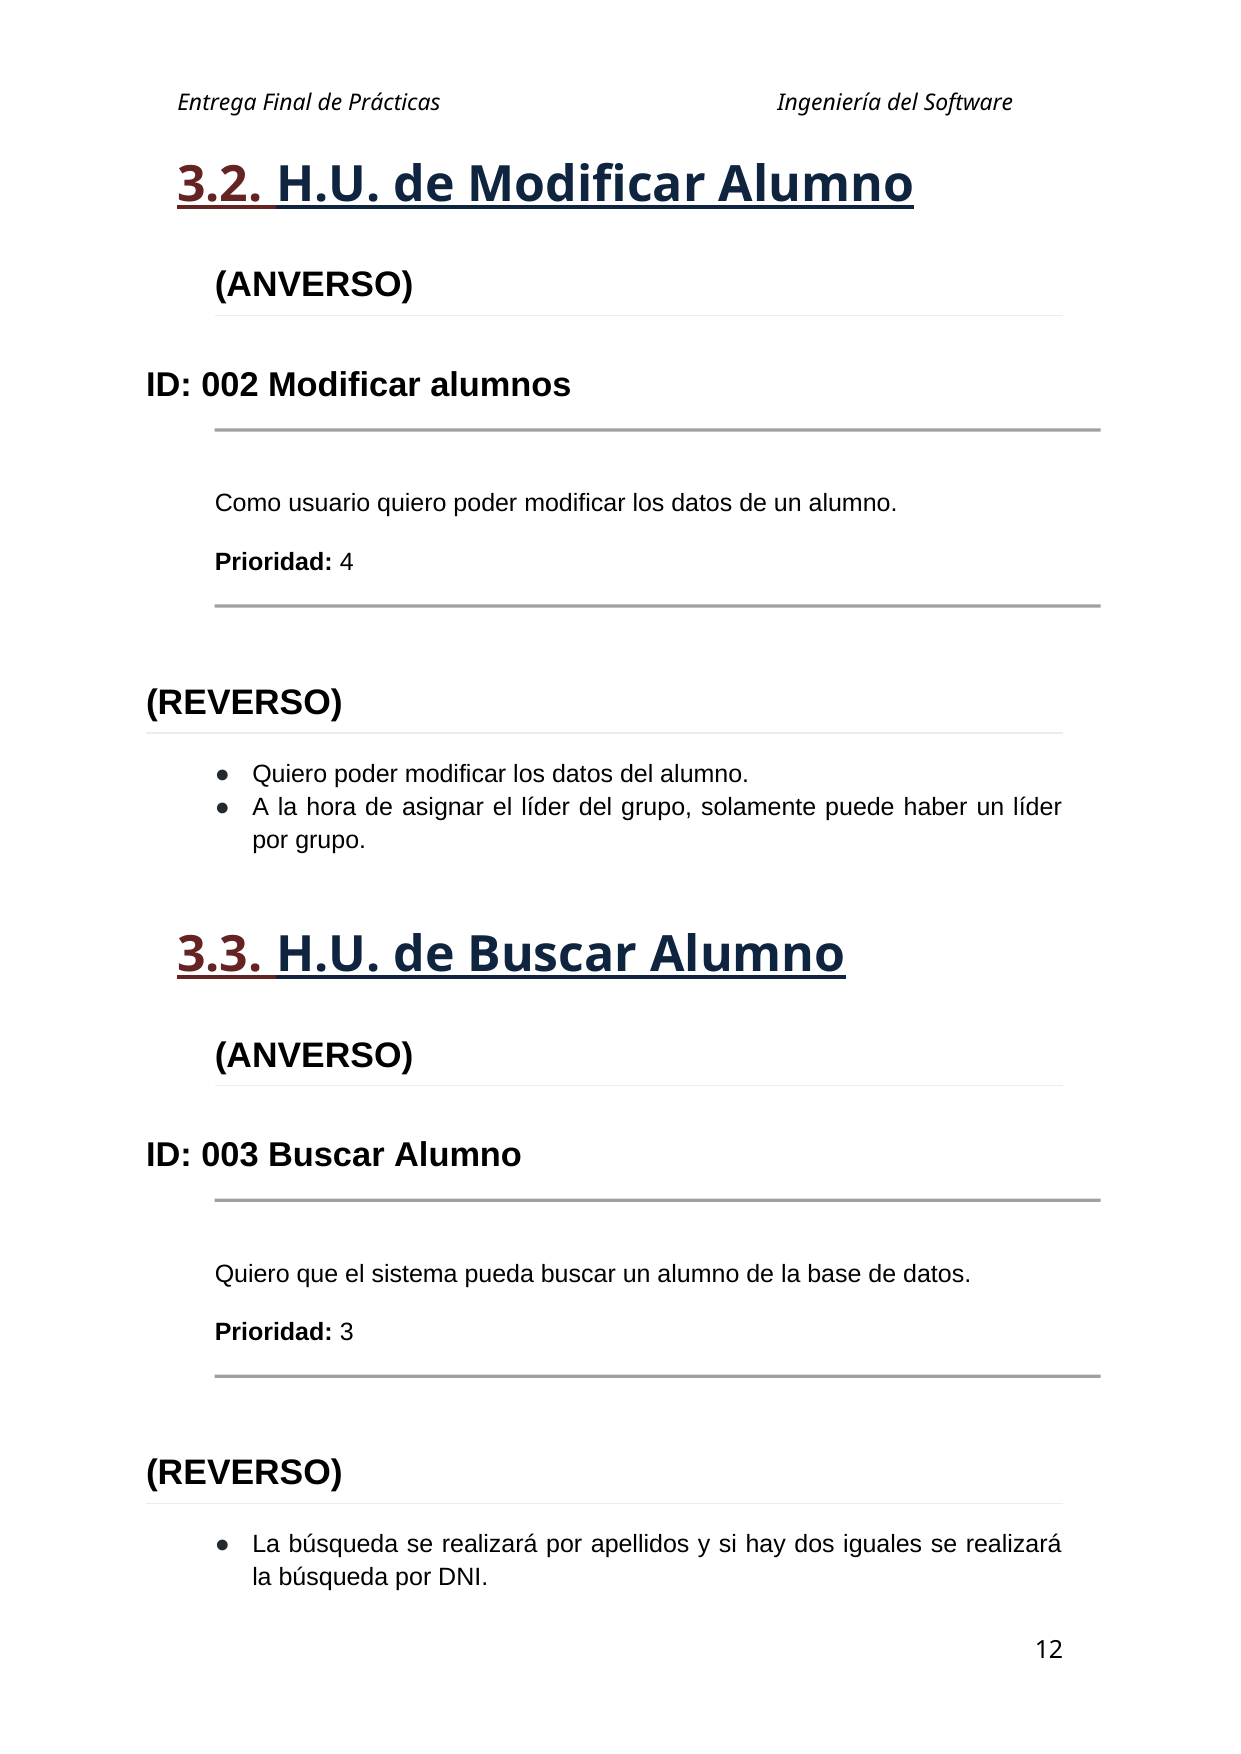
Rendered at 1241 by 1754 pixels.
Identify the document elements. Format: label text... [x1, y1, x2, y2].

text 3.2. H.U. de Modificar Alumno [177, 148, 1063, 216]
subtitle (ANVERSO) [214, 263, 1063, 316]
list A la hora de asignar el líder del grupo, solamente puede haber un líder por grupo. [214, 792, 1063, 854]
list Quiero poder modificar los datos del alumno. [214, 759, 1063, 788]
text Prioridad: 3 [214, 1317, 1063, 1345]
text Como usuario quiero poder modificar los datos de un alumno. [214, 488, 1063, 517]
subtitle ID: 002 Modificar alumnos [146, 364, 1063, 403]
subtitle (ANVERSO) [214, 1034, 1063, 1086]
list La búsqueda se realizará por apellidos y si hay dos iguales se realizará la búsqueda por DNI. [214, 1529, 1063, 1591]
text 3.3. H.U. de Buscar Alumno [177, 918, 1063, 986]
text Prioridad: 4 [214, 546, 1063, 575]
subtitle (REVERSO) [146, 681, 1063, 732]
text Quiero que el sistema pueda buscar un alumno de la base de datos. [214, 1259, 1063, 1287]
subtitle ID: 003 Buscar Alumno [146, 1134, 1063, 1174]
subtitle (REVERSO) [146, 1451, 1063, 1503]
